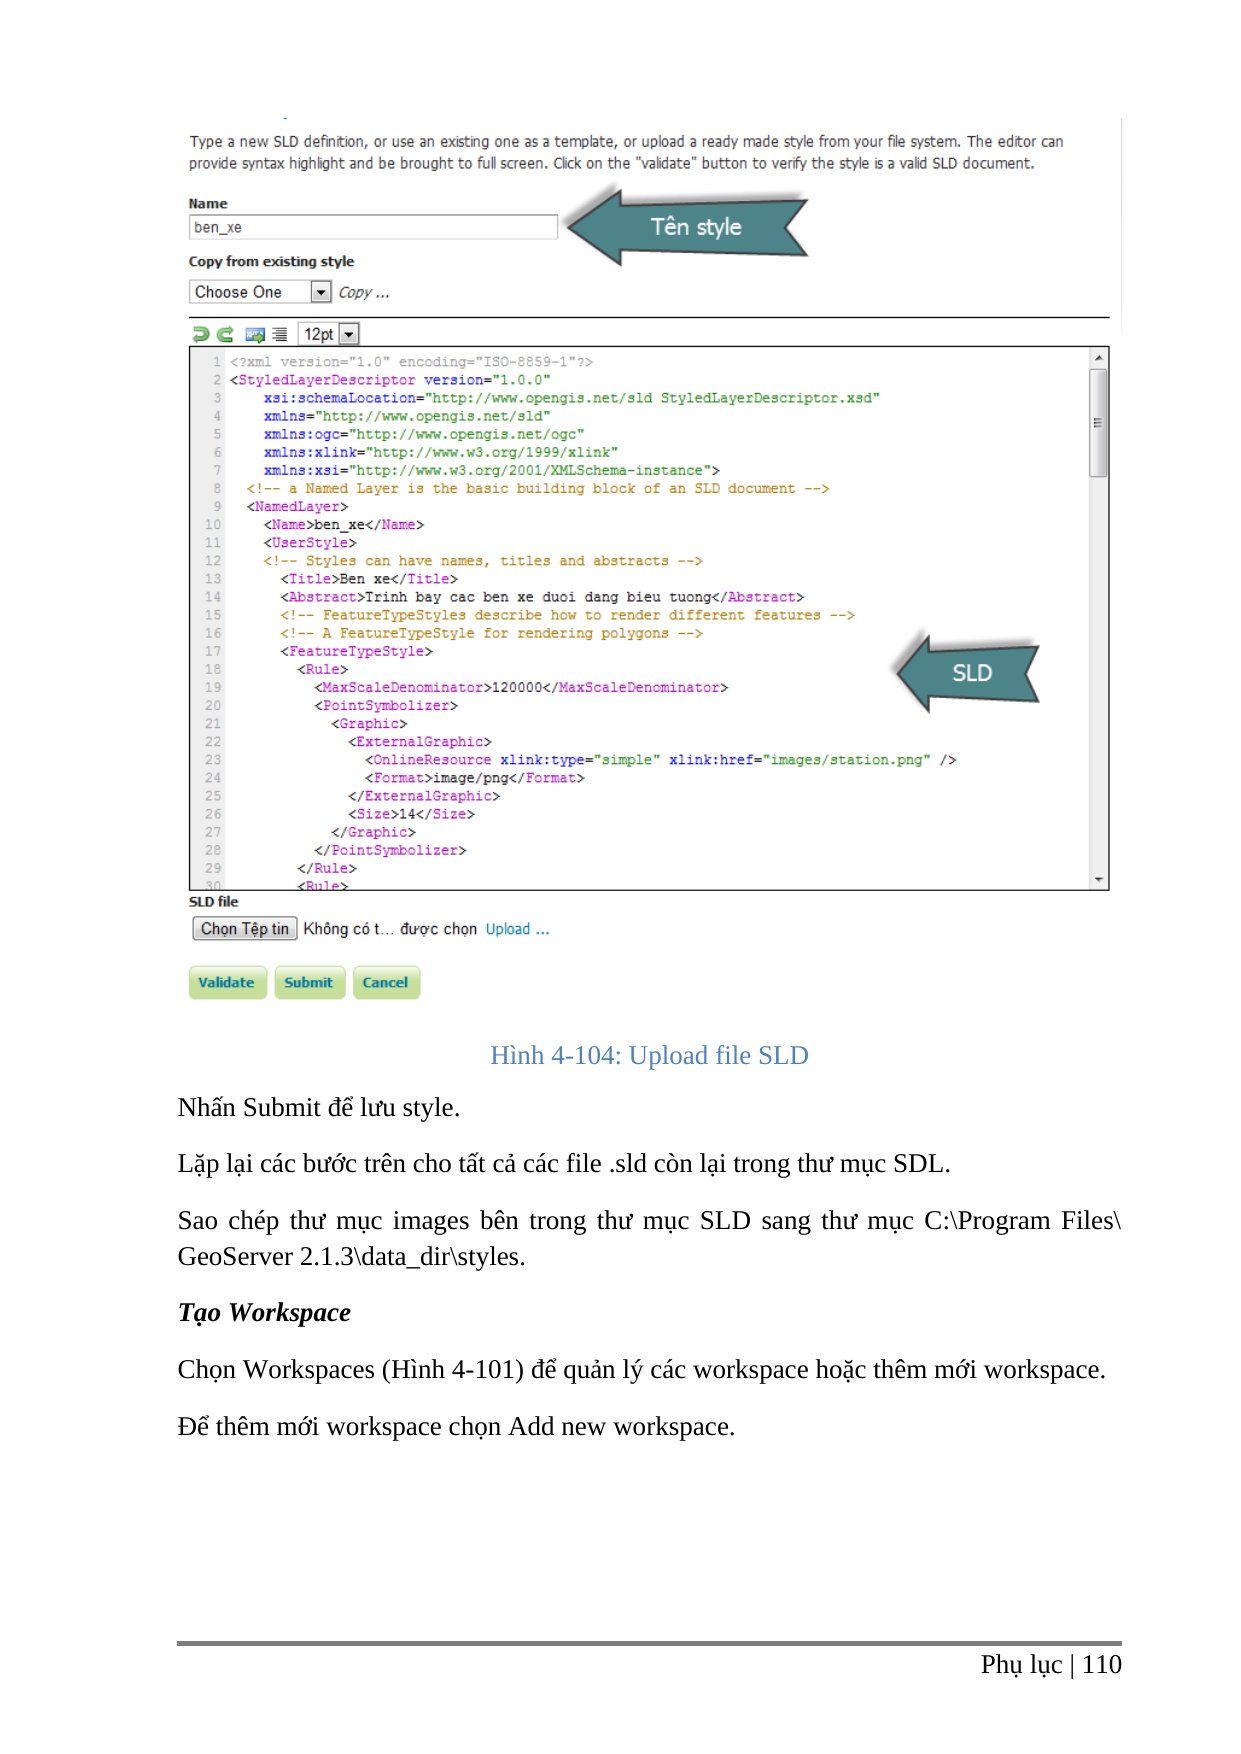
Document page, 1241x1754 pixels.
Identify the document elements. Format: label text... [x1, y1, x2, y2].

text Nhấn Submit để lưu style. [177, 1091, 1122, 1122]
text Lặp lại các bước trên cho tất cả các file .sld còn lại trong thư mục SDL. [177, 1148, 1122, 1179]
text Để thêm mới workspace chọn Add new workspace. [177, 1409, 1122, 1441]
picture [177, 118, 1123, 1014]
text Sao chép thư mục images bên trong thư mục SLD sang thư mục C:\Program Files\GeoServer 2.1.3\data_dir\styles. [177, 1204, 1122, 1271]
text Tạo Workspace [177, 1296, 1122, 1328]
